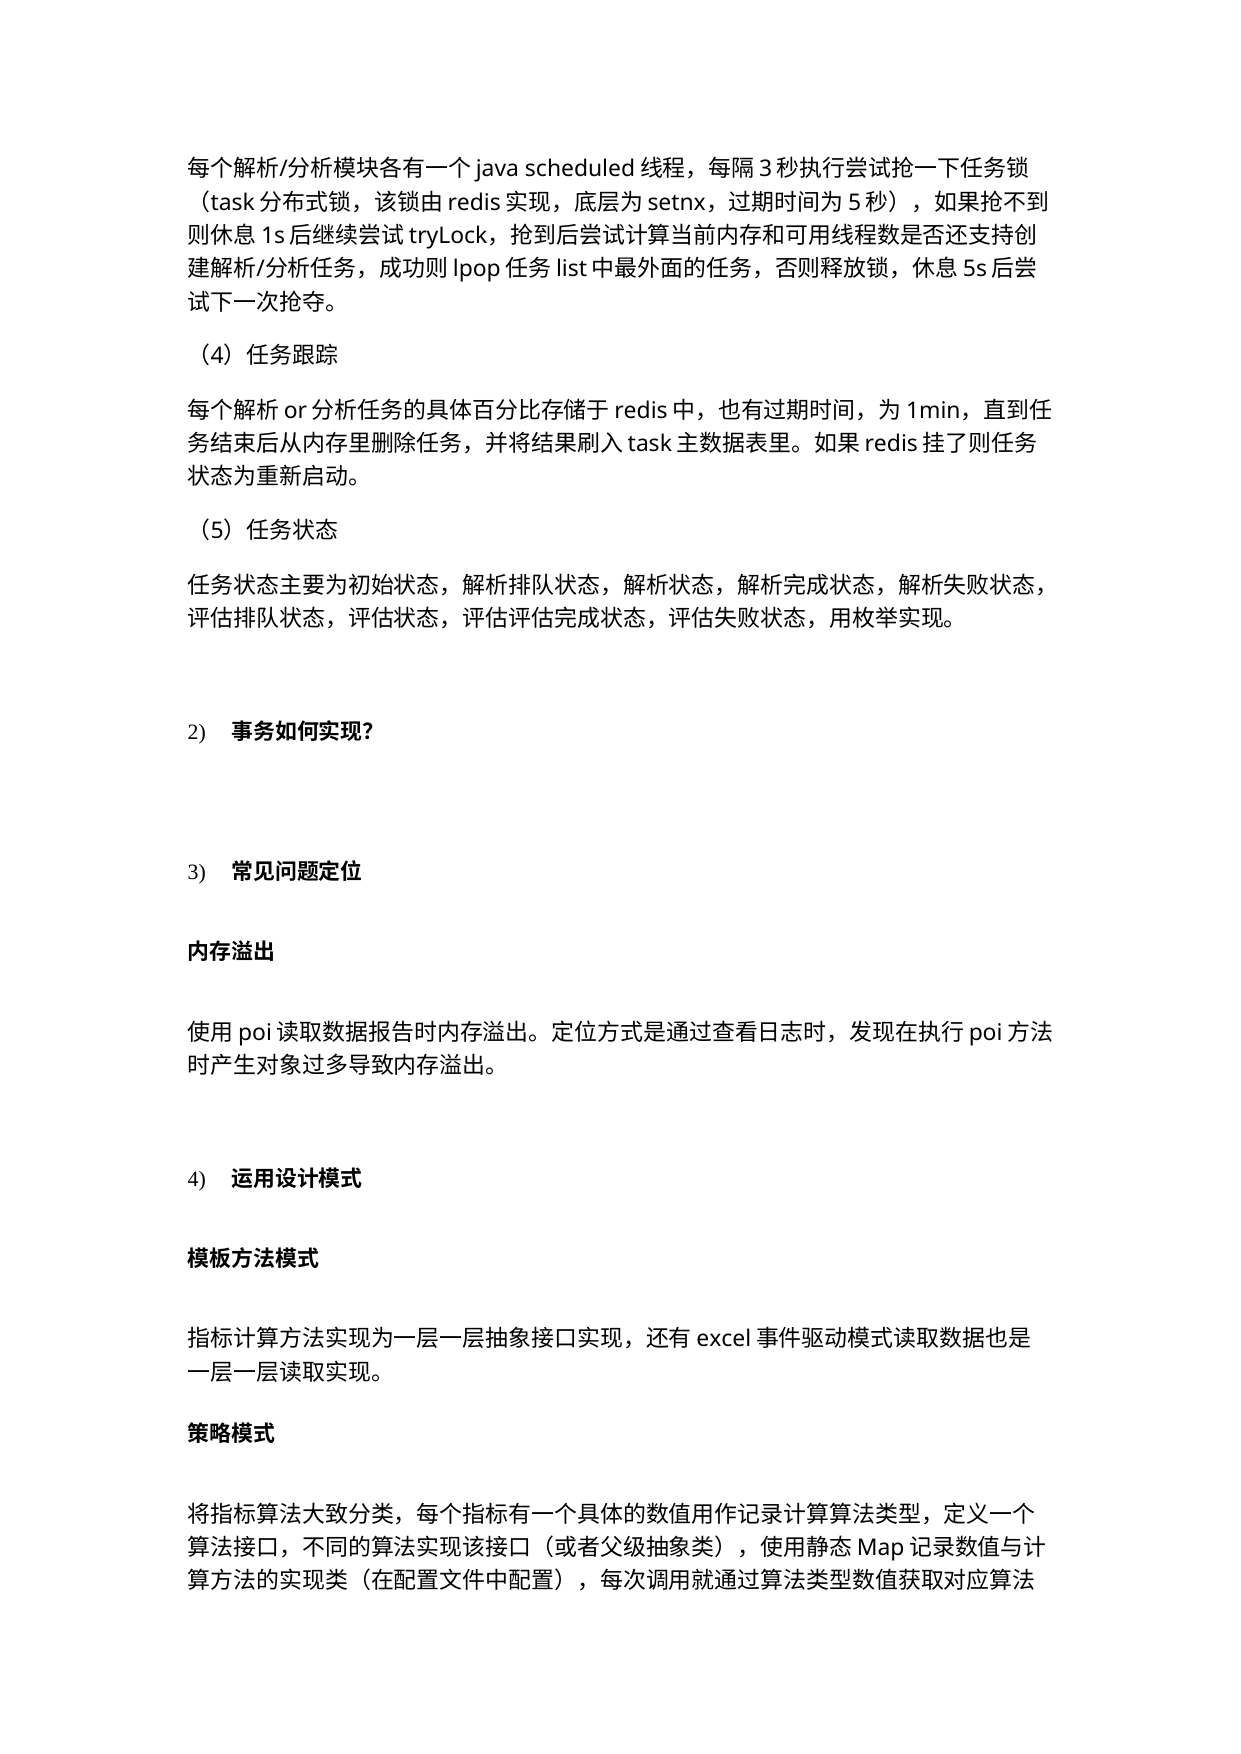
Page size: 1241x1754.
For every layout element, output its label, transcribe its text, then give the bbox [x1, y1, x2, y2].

subtitle 模板方法模式 [187, 1241, 1053, 1272]
text 使用poi读取数据报告时内存溢出。定位方式是通过查看日志时，发现在执行poi方法时产生对象过多导致内存溢出。 [187, 1013, 1053, 1080]
text 指标计算方法实现为一层一层抽象接口实现，还有excel事件驱动模式读取数据也是一层一层读取实现。 [187, 1320, 1053, 1387]
subtitle 常见问题定位 [187, 854, 1053, 886]
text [187, 1496, 1053, 1595]
subtitle 策略模式 [187, 1416, 1053, 1448]
subtitle 事务如何实现？ [187, 714, 1053, 746]
text （4）任务跟踪 [187, 337, 1053, 371]
text 每个解析/分析模块各有一个java scheduled线程，每隔3秒执行尝试抢一下任务锁（task分布式锁，该锁由redis实现，底层为setnx，过期时间为5秒），如果抢不到则休息1s后继续尝试tryLock，抢到后尝试计算当前内存和可用线程数是否还支持创建解析/分析任务，成功则lpop任务list中最外面的任务，否则释放锁，休息5s后尝试下一次抢夺。 [187, 150, 1053, 317]
text （5）任务状态 [187, 512, 1053, 546]
subtitle 运用设计模式 [187, 1161, 1053, 1193]
subtitle 内存溢出 [187, 934, 1053, 965]
text 任务状态主要为初始状态，解析排队状态，解析状态，解析完成状态，解析失败状态，评估排队状态，评估状态，评估评估完成状态，评估失败状态，用枚举实现。 [187, 566, 1053, 633]
text 每个解析or分析任务的具体百分比存储于redis中，也有过期时间，为1min，直到任务结束后从内存里删除任务，并将结果刷入task主数据表里。如果redis挂了则任务状态为重新启动。 [187, 392, 1053, 491]
